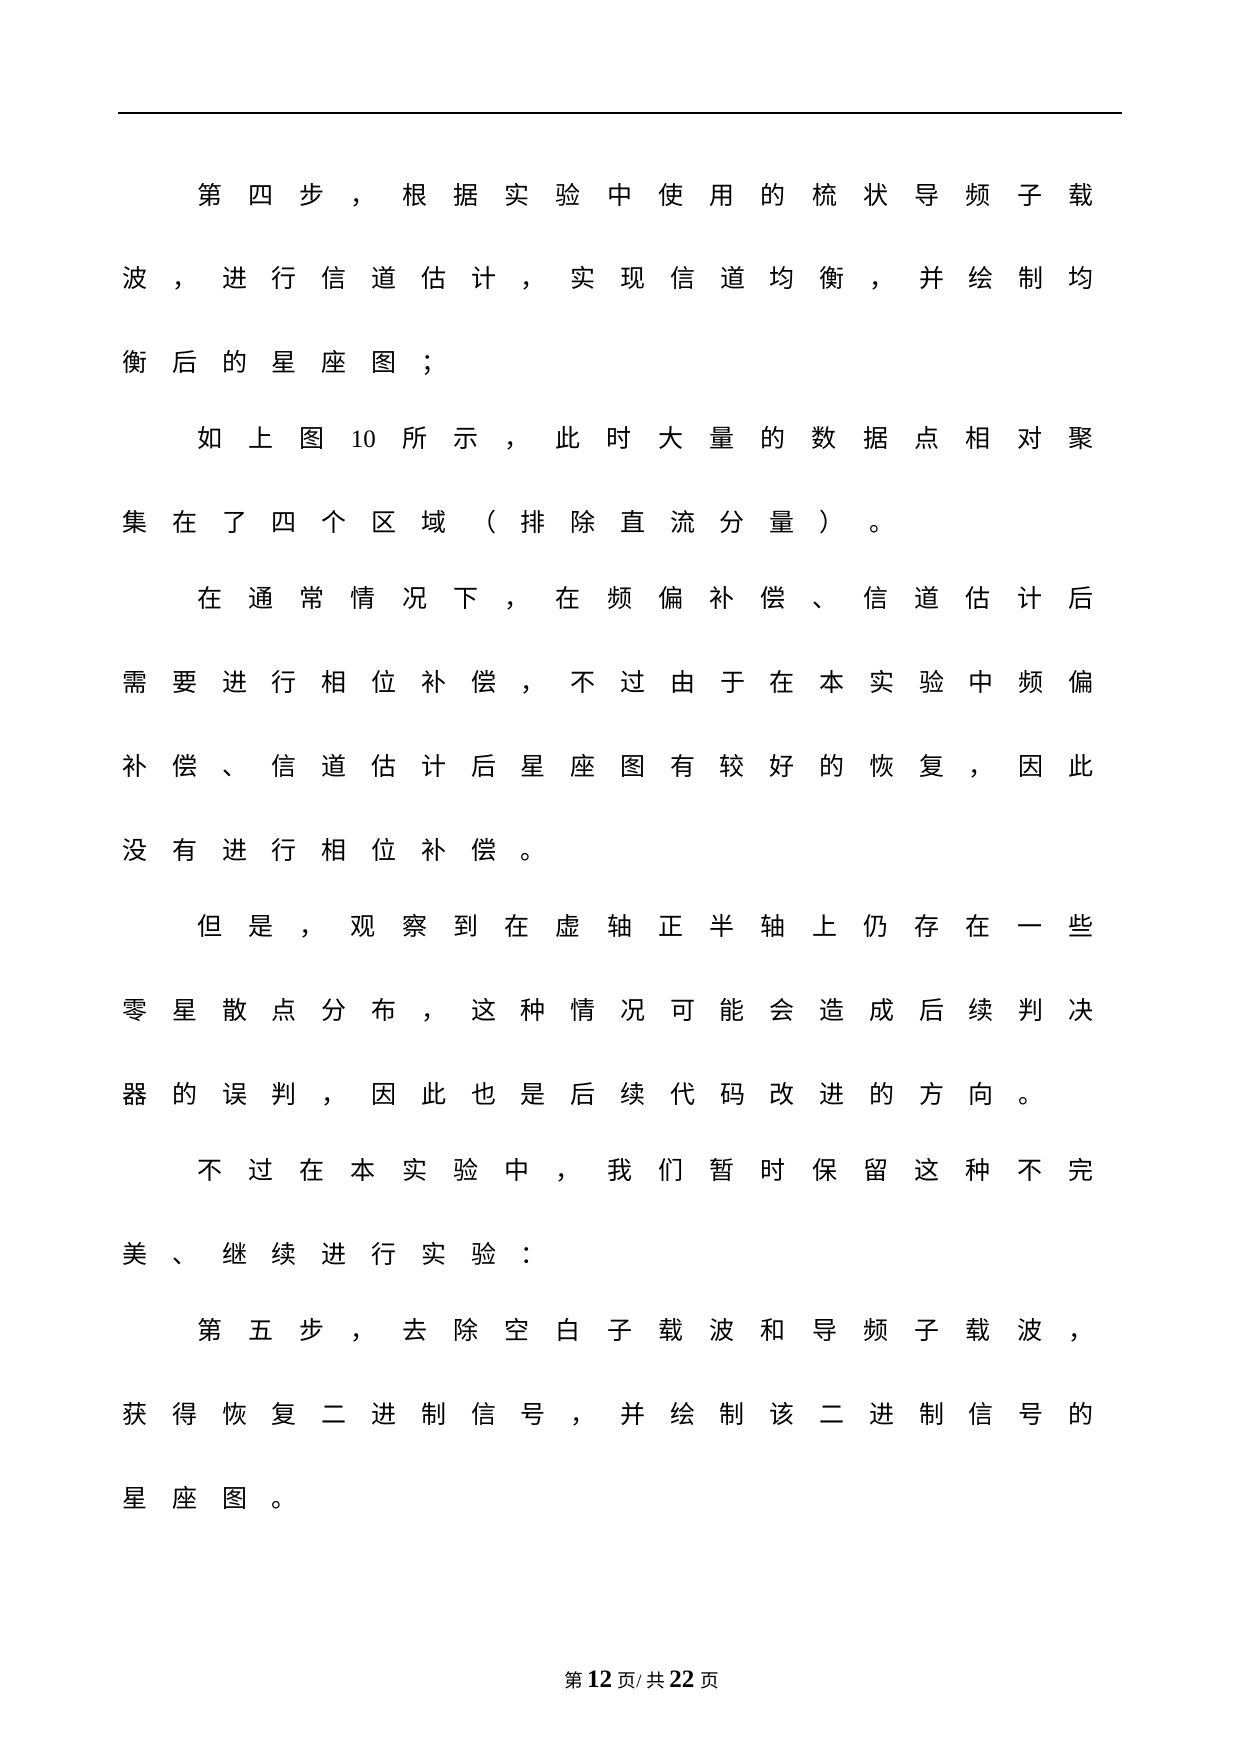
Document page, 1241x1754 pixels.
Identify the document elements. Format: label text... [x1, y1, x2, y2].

text 如上图10所示，此时大量的数据点相对聚集在了四个区域（排除直流分量）。 [122, 403, 1118, 554]
text 不过在本实验中，我们暂时保留这种不完美、继续进行实验： [122, 1135, 1118, 1286]
text 第五步，去除空白子载波和导频子载波，获得恢复二进制信号，并绘制该二进制信号的星座图。 [122, 1295, 1118, 1530]
text 在通常情况下，在频偏补偿、信道估计后需要进行相位补偿，不过由于在本实验中频偏补偿、信道估计后星座图有较好的恢复，因此没有进行相位补偿。 [122, 563, 1118, 882]
text 但是，观察到在虚轴正半轴上仍存在一些零星散点分布，这种情况可能会造成后续判决器的误判，因此也是后续代码改进的方向。 [122, 891, 1118, 1126]
text 第四步，根据实验中使用的梳状导频子载波，进行信道估计，实现信道均衡，并绘制均衡后的星座图； [122, 160, 1118, 394]
